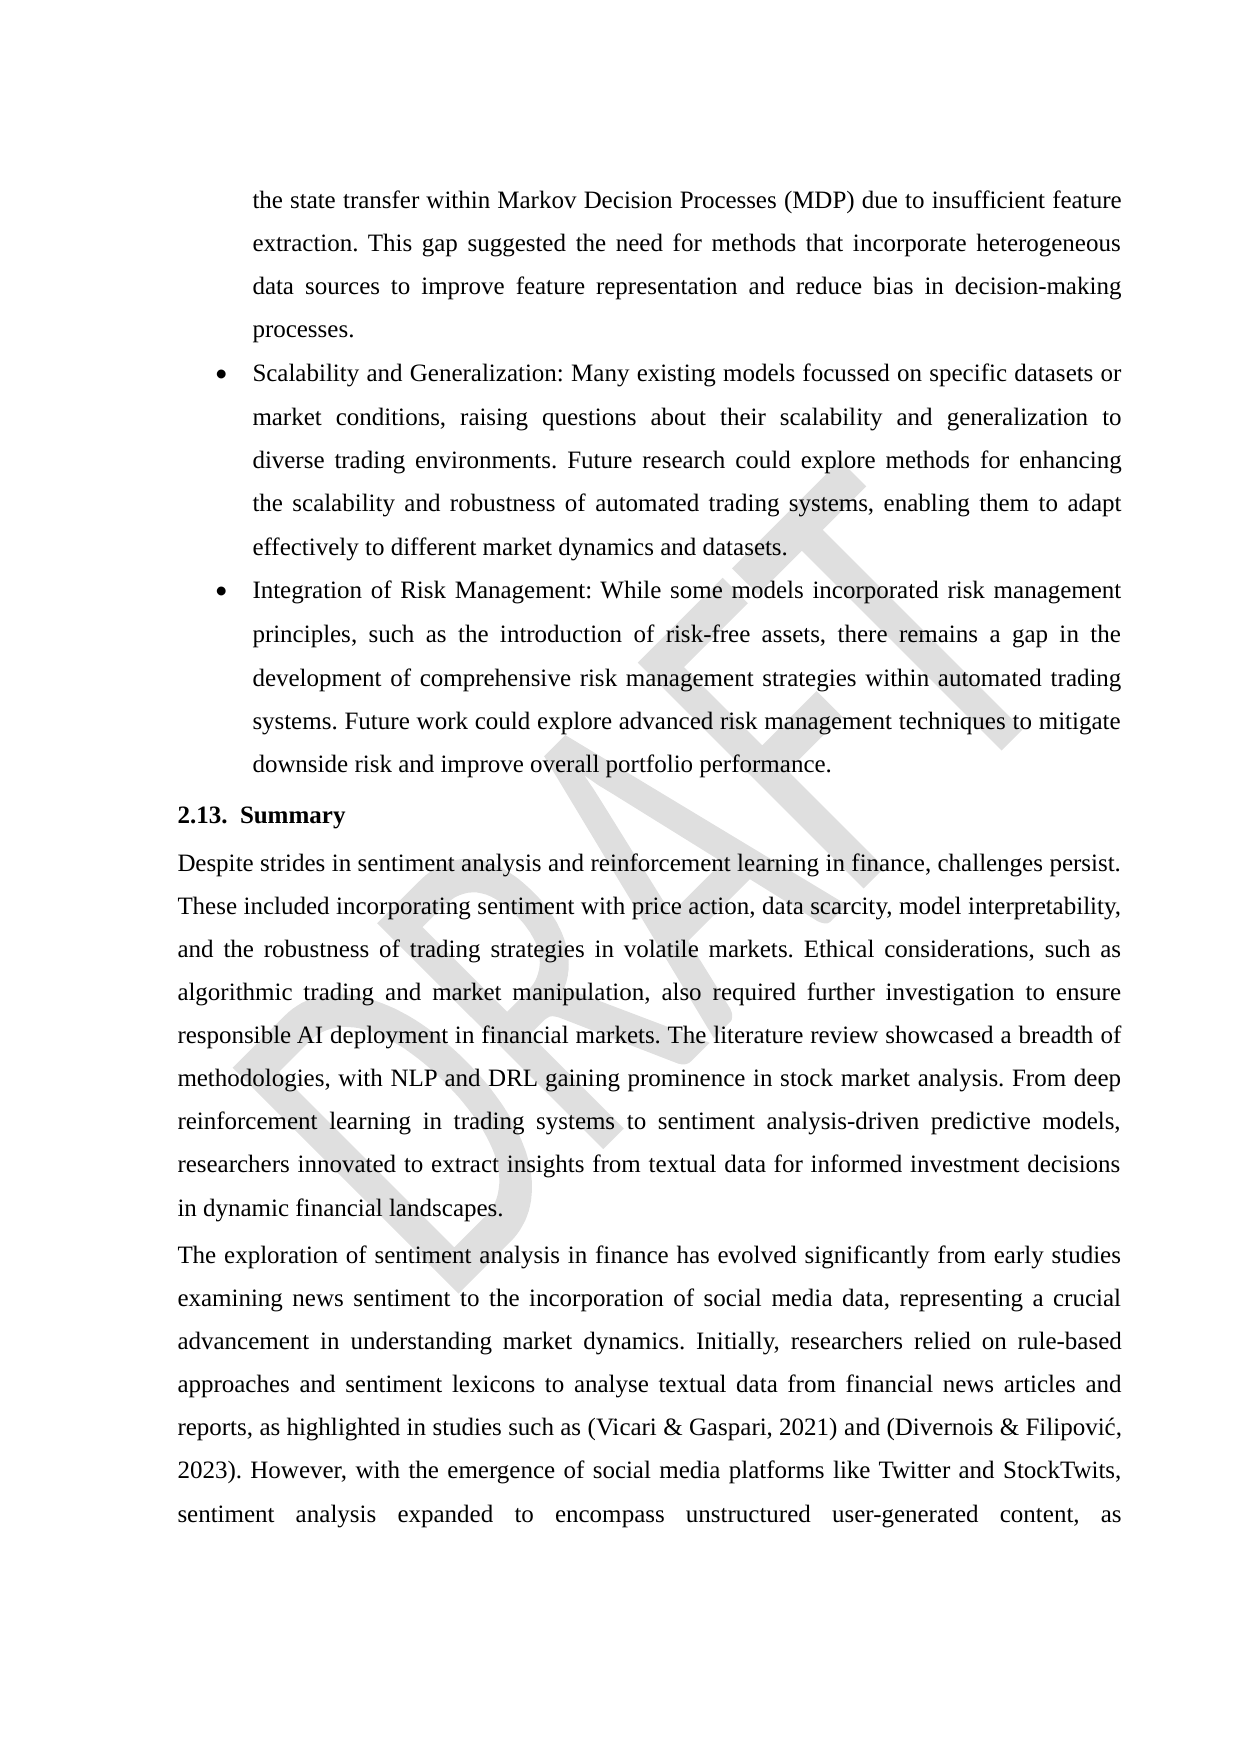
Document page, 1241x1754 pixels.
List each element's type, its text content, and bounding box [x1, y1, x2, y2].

subtitle Summary [177, 800, 1122, 829]
list Scalability and Generalization: Many existing models focussed on specific datasets or market conditions, raising questions about their scalability and generalization to diverse trading environments. Future research could explore methods for enhancing the scalability and robustness of automated trading systems, enabling them to adapt effectively to different market dynamics and datasets. [215, 357, 1122, 560]
text Despite strides in sentiment analysis and reinforcement learning in finance, challenges persist. These included incorporating sentiment with price action, data scarcity, model interpretability, and the robustness of trading strategies in volatile markets. Ethical considerations, such as algorithmic trading and market manipulation, also required further investigation to ensure responsible AI deployment in financial markets. The literature review showcased a breadth of methodologies, with NLP and DRL gaining prominence in stock market analysis. From deep reinforcement learning in trading systems to sentiment analysis-driven predictive models, researchers innovated to extract insights from textual data for informed investment decisions in dynamic financial landscapes. [177, 848, 1122, 1221]
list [215, 185, 1122, 343]
list Integration of Risk Management: While some models incorporated risk management principles, such as the introduction of risk-free assets, there remains a gap in the development of comprehensive risk management strategies within automated trading systems. Future work could explore advanced risk management techniques to mitigate downside risk and improve overall portfolio performance. [215, 575, 1122, 778]
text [177, 1240, 1122, 1527]
